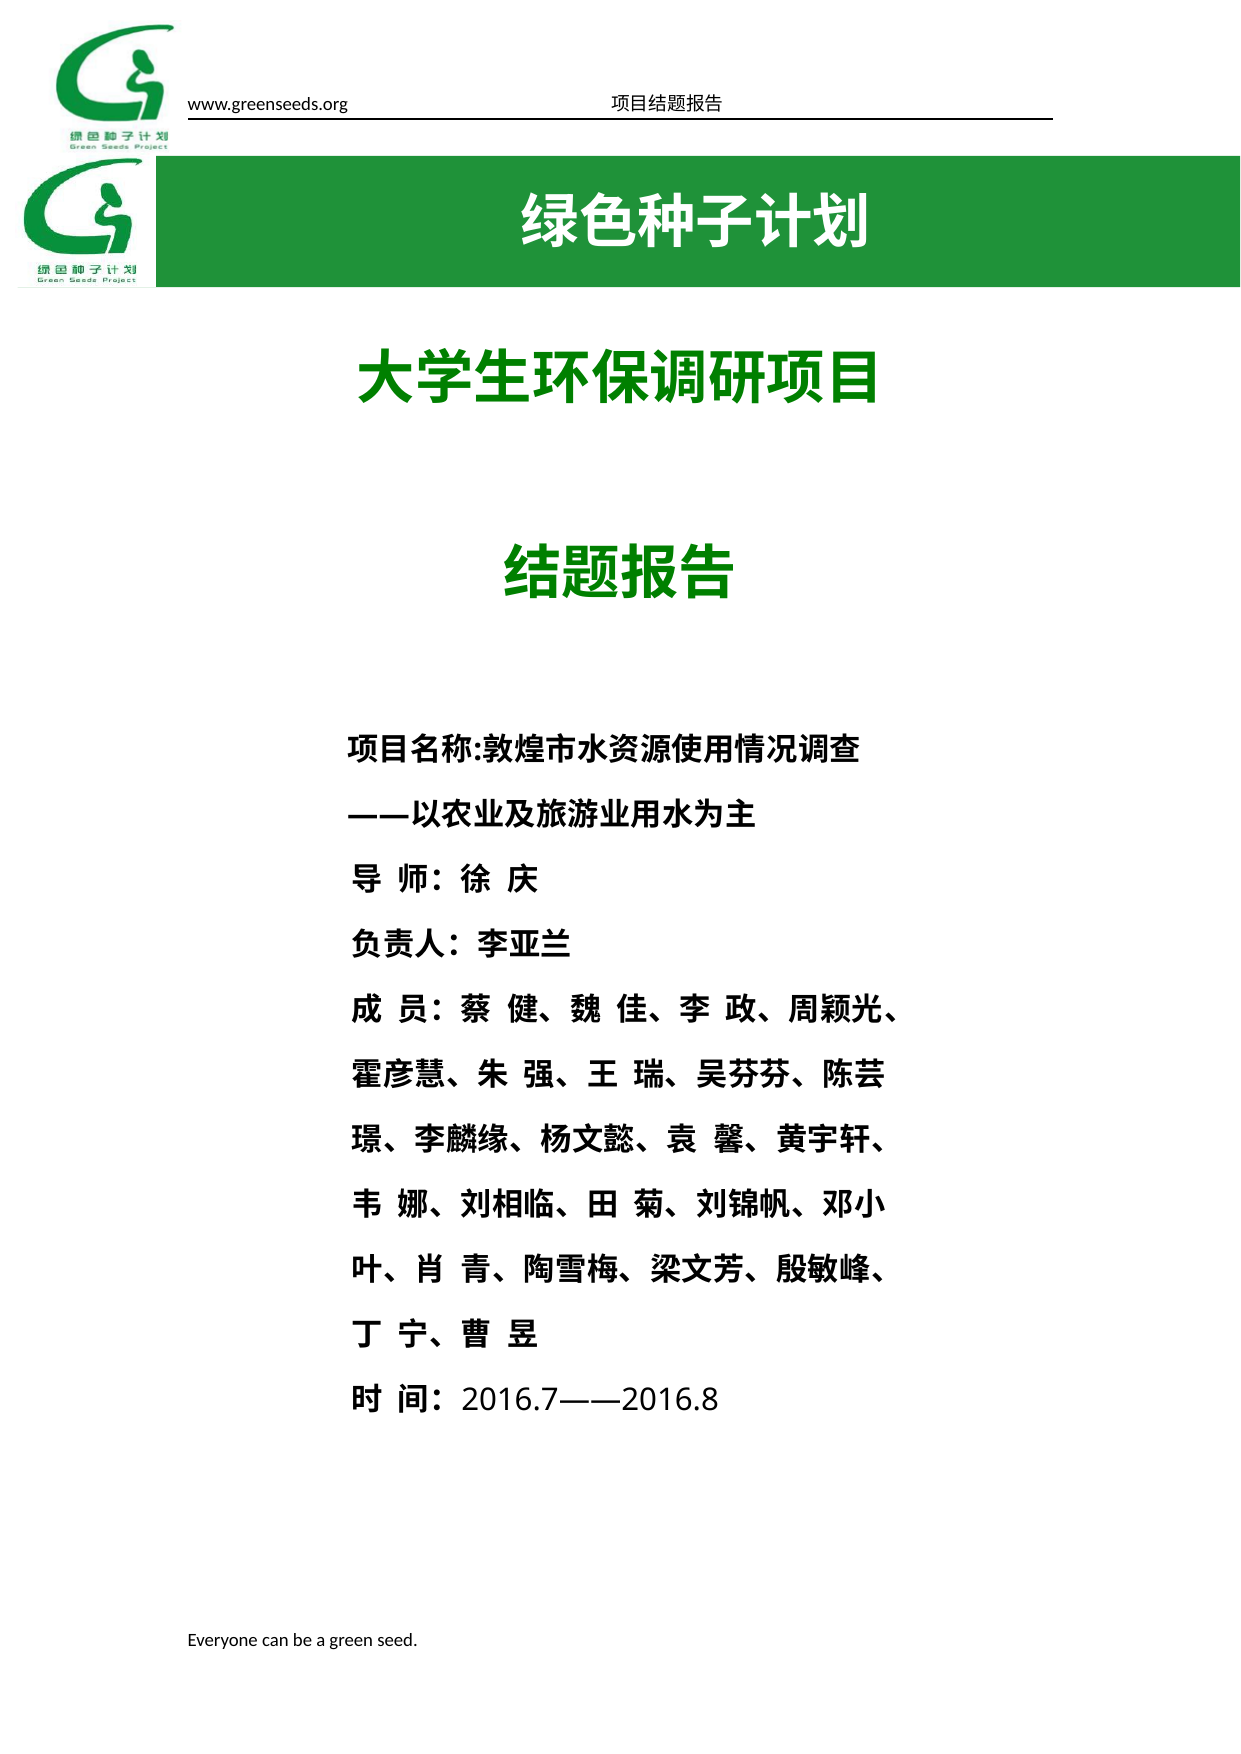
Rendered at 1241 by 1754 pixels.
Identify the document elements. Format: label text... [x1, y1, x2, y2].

text 大学生环保调研项目 [351, 324, 889, 422]
picture [15, 20, 188, 287]
text 负责人：李亚兰 [351, 909, 889, 974]
text 项目名称:敦煌市水资源使用情况调查 [187, 714, 1053, 779]
text ——以农业及旅游业用水为主 [187, 779, 1053, 844]
text 成 员：蔡 健、魏 佳、李 政、周颖光、霍彦慧、朱 强、王 瑞、吴芬芬、陈芸璟、李麟缘、杨文懿、袁 馨、黄宇轩、韦 娜、刘相临、田 菊、刘锦帆、邓小叶、肖 青、陶雪梅、梁文芳、殷敏峰、丁 宁、曹 昱 [351, 974, 889, 1364]
text 时 间：2016.7——2016.8 [351, 1364, 889, 1429]
text 导 师：徐 庆 [351, 844, 889, 909]
text 结题报告 [351, 519, 889, 617]
